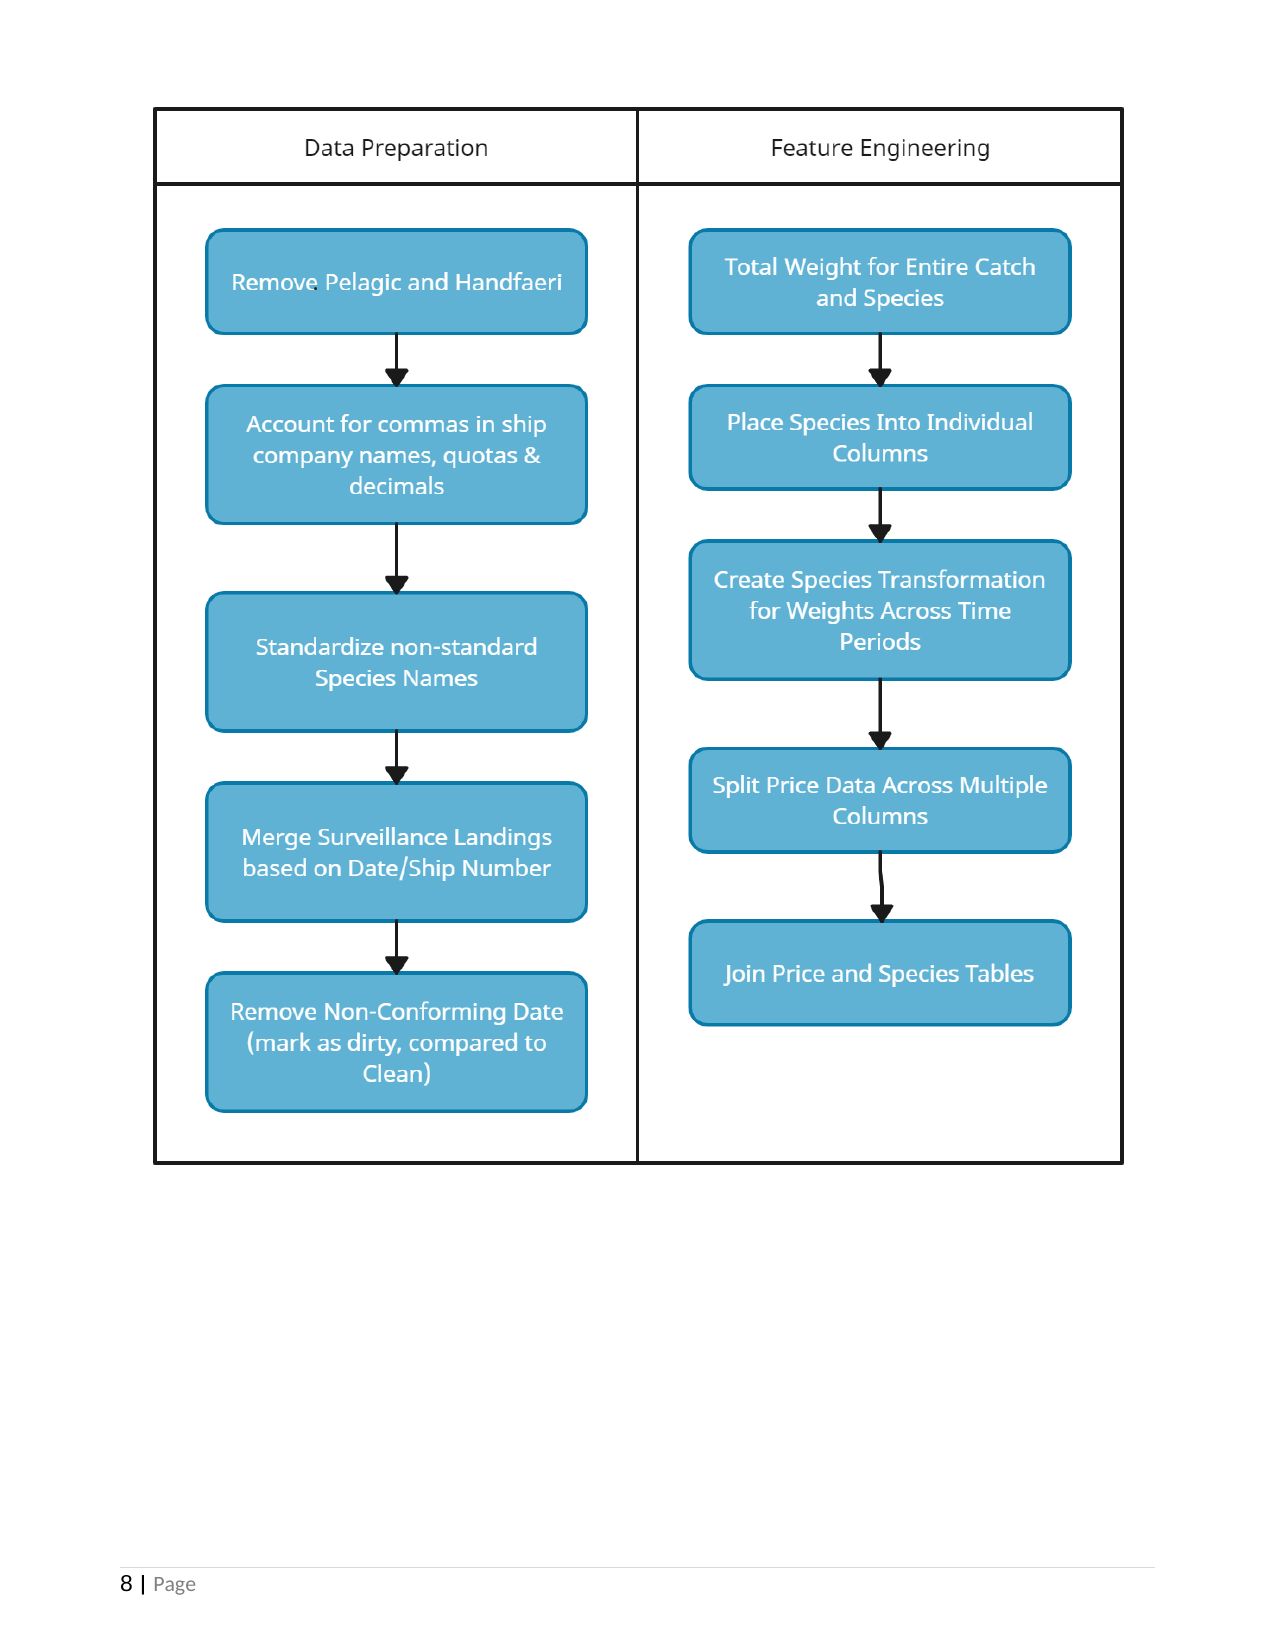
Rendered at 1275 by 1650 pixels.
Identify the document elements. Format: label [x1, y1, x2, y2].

picture [120, 75, 1155, 1198]
